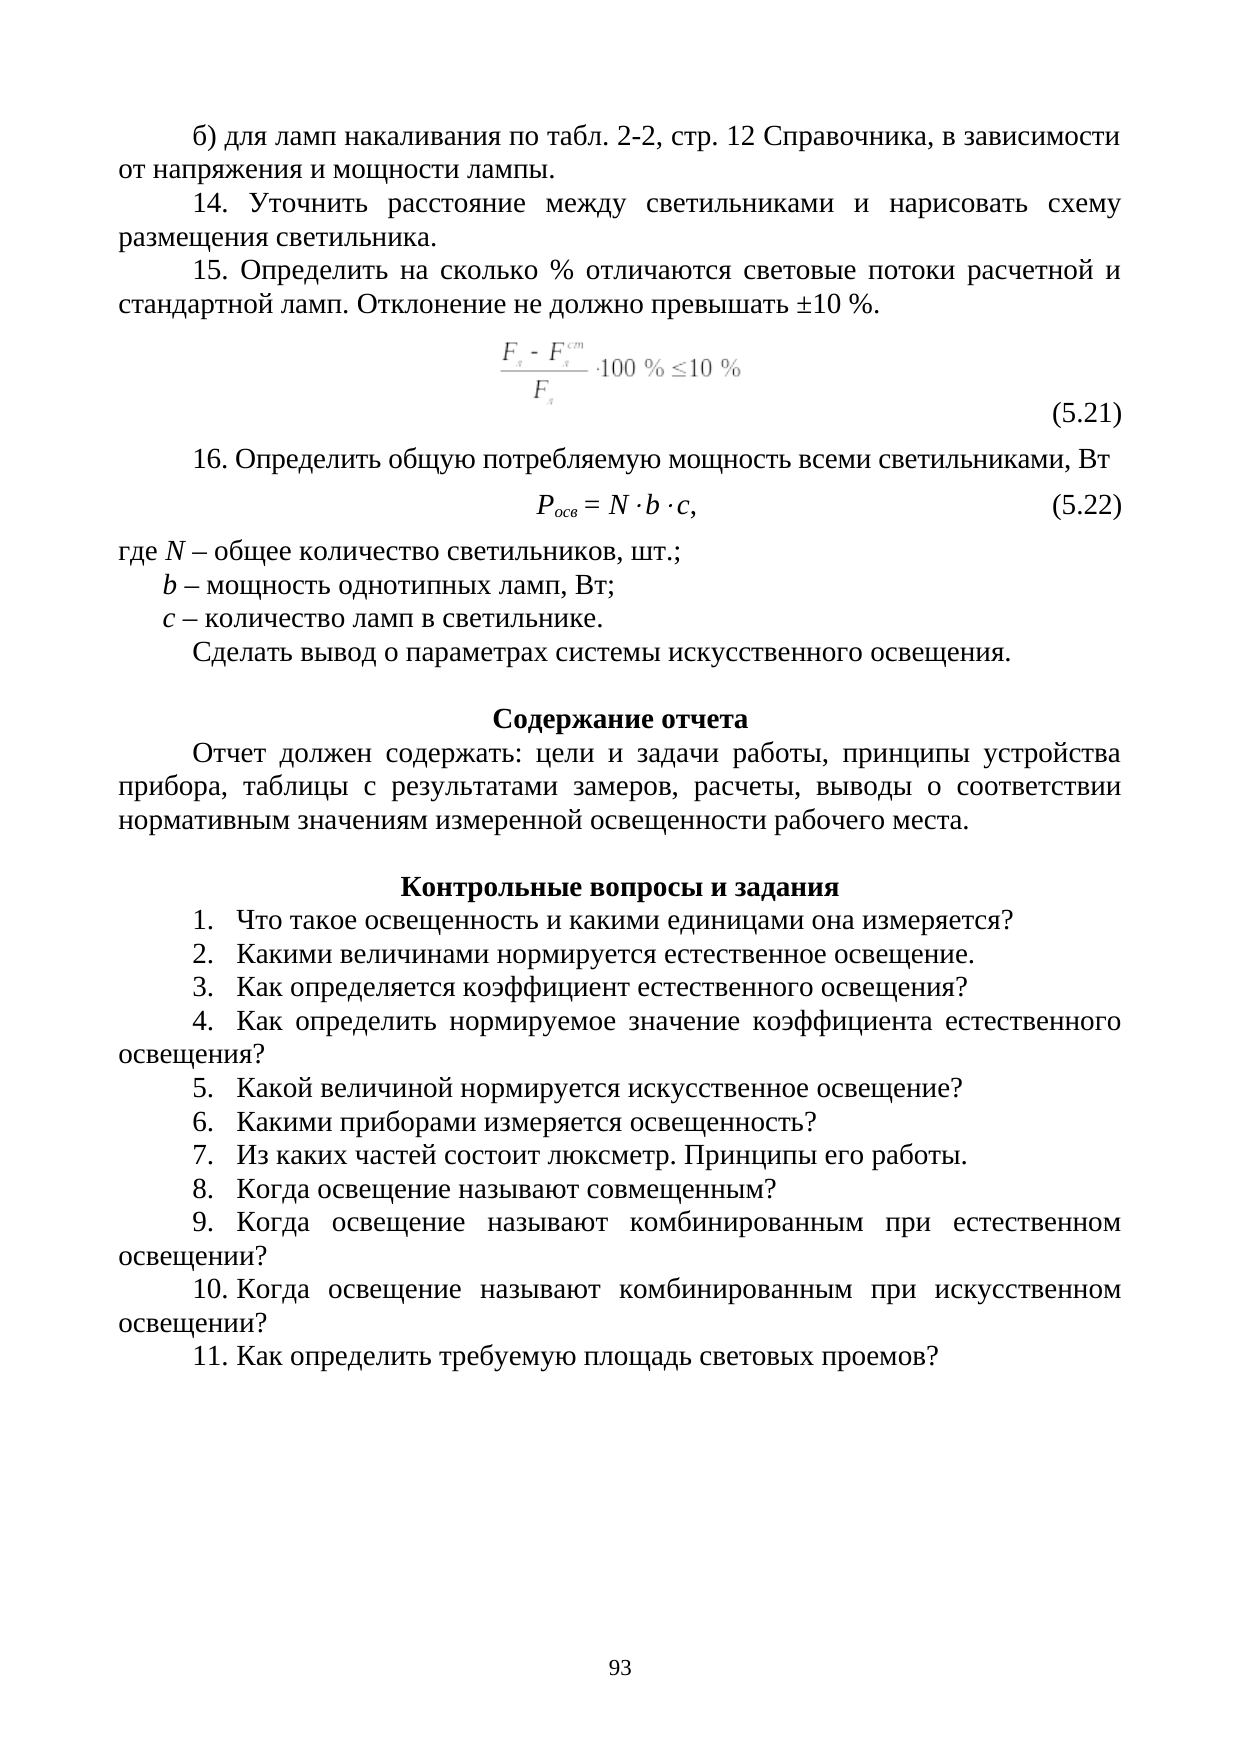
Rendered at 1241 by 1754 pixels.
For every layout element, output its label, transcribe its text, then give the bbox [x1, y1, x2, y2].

text где N – общее количество светильников, шт.; [118, 533, 1122, 567]
list Из каких частей состоит люксметр. Принципы его работы. [118, 1137, 1122, 1171]
list Когда освещение называют комбинированным при естественном освещении? [118, 1204, 1122, 1271]
list Как определить требуемую площадь световых проемов? [118, 1338, 1122, 1372]
list Как определяется коэффициент естественного освещения? [118, 969, 1122, 1003]
list Когда освещение называют совмещенным? [118, 1171, 1122, 1204]
list Как определить нормируемое значение коэффициента естественного освещения? [118, 1003, 1122, 1070]
text Содержание отчета [118, 701, 1122, 735]
list Когда освещение называют комбинированным при искусственном освещении? [118, 1271, 1122, 1338]
list Что такое освещенность и какими единицами она измеряется? [118, 902, 1122, 936]
text Pосв = Nbc, (5.22) [118, 487, 1122, 521]
text Отчет должен содержать: цели и задачи работы, принципы устройства прибора, таблицы с результатами замеров, расчеты, выводы о соответствии нормативным значениям измеренной освещенности рабочего места. [118, 735, 1122, 835]
text b – мощность однотипных ламп, Вт; [118, 567, 1122, 601]
text с – количество ламп в светильнике. [118, 601, 1122, 634]
list Какими приборами измеряется освещенность? [118, 1104, 1122, 1137]
text Сделать вывод о параметрах системы искусственного освещения. [118, 634, 1122, 668]
text 15. Определить на сколько % отличаются световые потоки расчетной и стандартной ламп. Отклонение не должно превышать ±10 %. [118, 252, 1122, 319]
text б) для ламп накаливания по табл. 2-2, стр. 12 Справочника, в зависимости от напряжения и мощности лампы. [118, 118, 1122, 185]
text Контрольные вопросы и задания [118, 869, 1122, 902]
list Какой величиной нормируется искусственное освещение? [118, 1070, 1122, 1104]
list Какими величинами нормируется естественное освещение. [118, 936, 1122, 969]
text 16. Определить общую потребляемую мощность всеми светильниками, Вт [118, 441, 1122, 475]
text 14. Уточнить расстояние между светильниками и нарисовать схему размещения светильника. [118, 185, 1122, 252]
text (5.21) [118, 332, 1122, 429]
